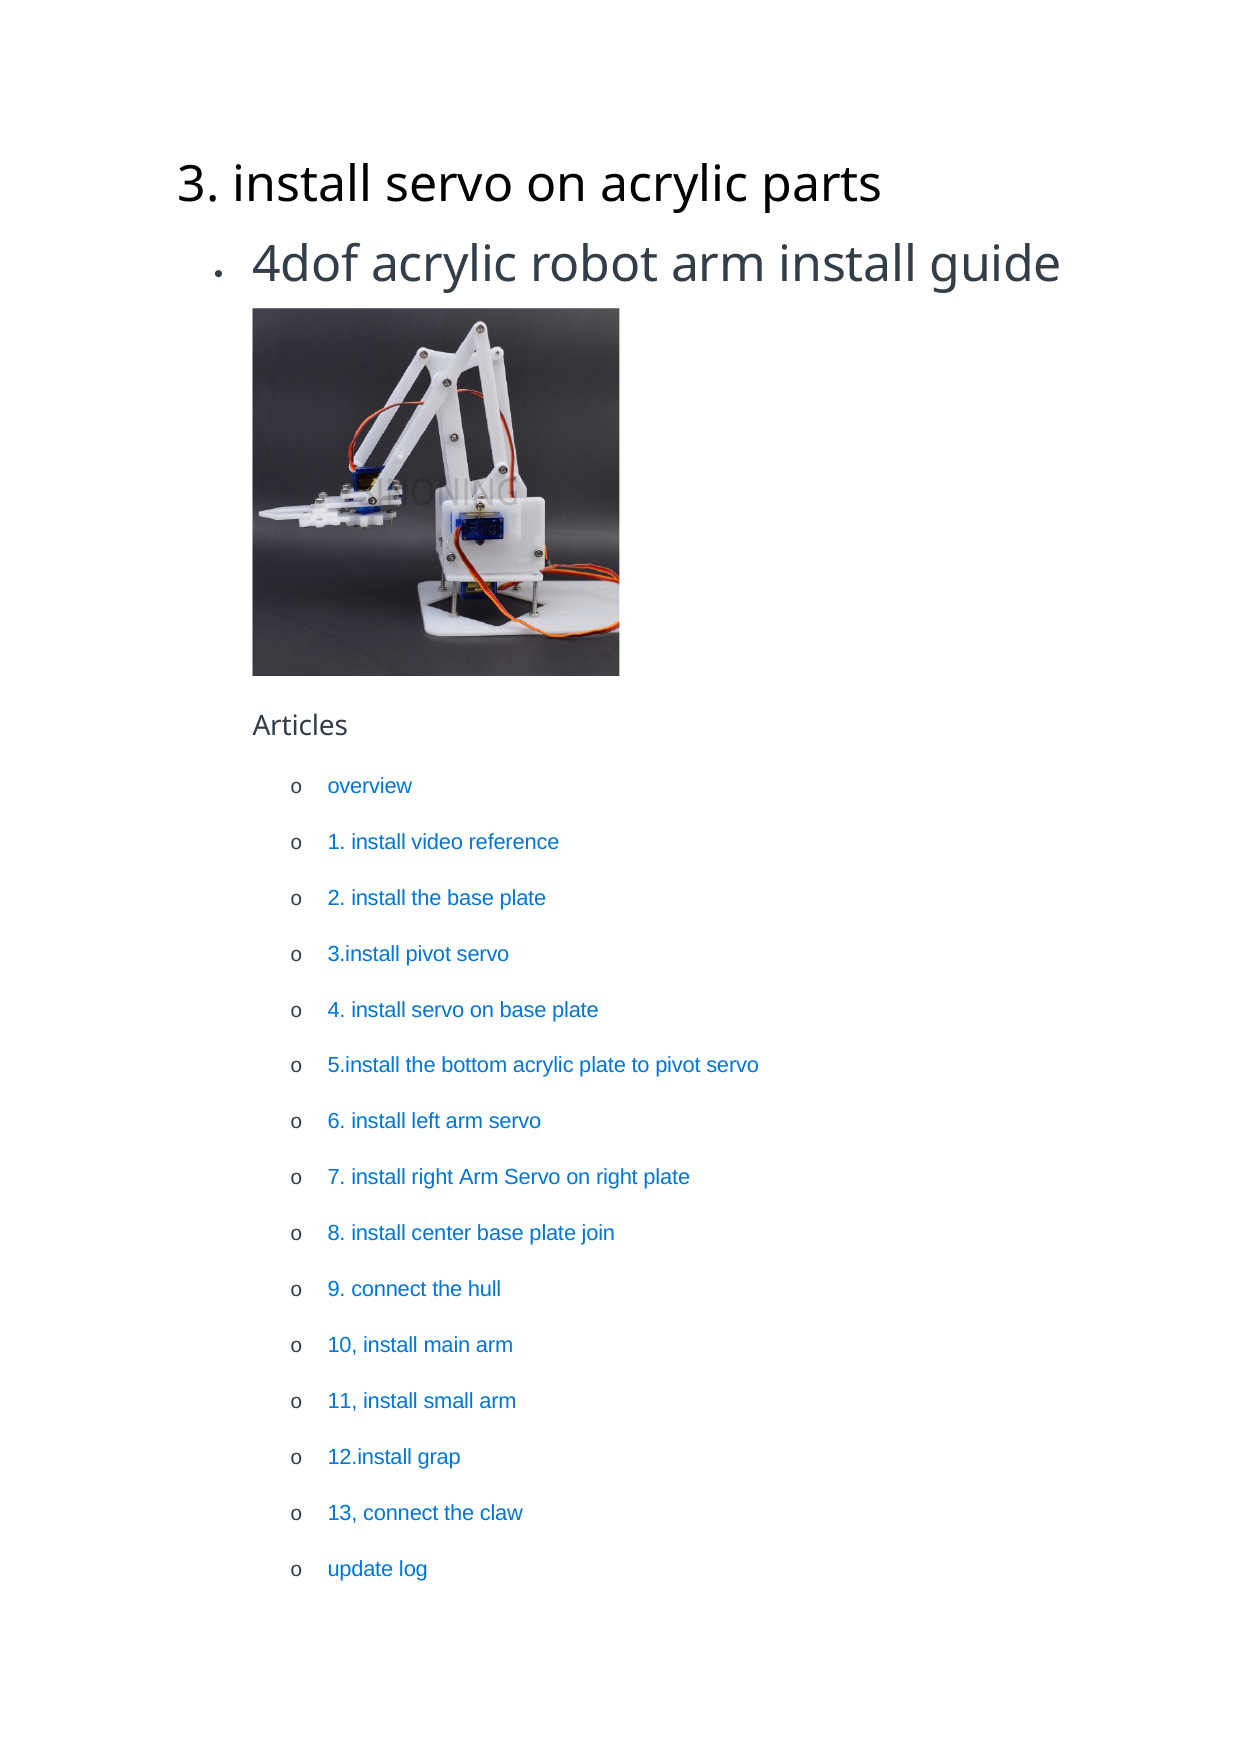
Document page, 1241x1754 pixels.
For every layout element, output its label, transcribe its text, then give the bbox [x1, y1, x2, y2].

list 6. install left arm servo [290, 1108, 1063, 1135]
list 9. connect the hull [290, 1276, 1063, 1303]
list 11, install small arm [290, 1388, 1063, 1415]
list 7. install right Arm Servo on right plate [290, 1164, 1063, 1191]
list 4. install servo on base plate [290, 996, 1063, 1023]
subtitle 3. install servo on acrylic parts [177, 148, 1063, 216]
list 5.install the bottom acrylic plate to pivot servo [290, 1052, 1063, 1079]
list 10, install main arm [290, 1332, 1063, 1359]
list 1. install video reference [290, 829, 1063, 855]
picture [252, 308, 620, 676]
list 8. install center base plate join [290, 1220, 1063, 1247]
list overview [290, 773, 1063, 799]
subtitle Articles [252, 705, 1063, 743]
list update log [290, 1556, 1063, 1583]
list 2. install the base plate [290, 884, 1063, 911]
list 13, connect the claw [290, 1500, 1063, 1527]
subtitle 4dof acrylic robot arm install guide [215, 228, 1063, 296]
list 12.install grap [290, 1444, 1063, 1471]
list 3.install pivot servo [290, 941, 1063, 967]
